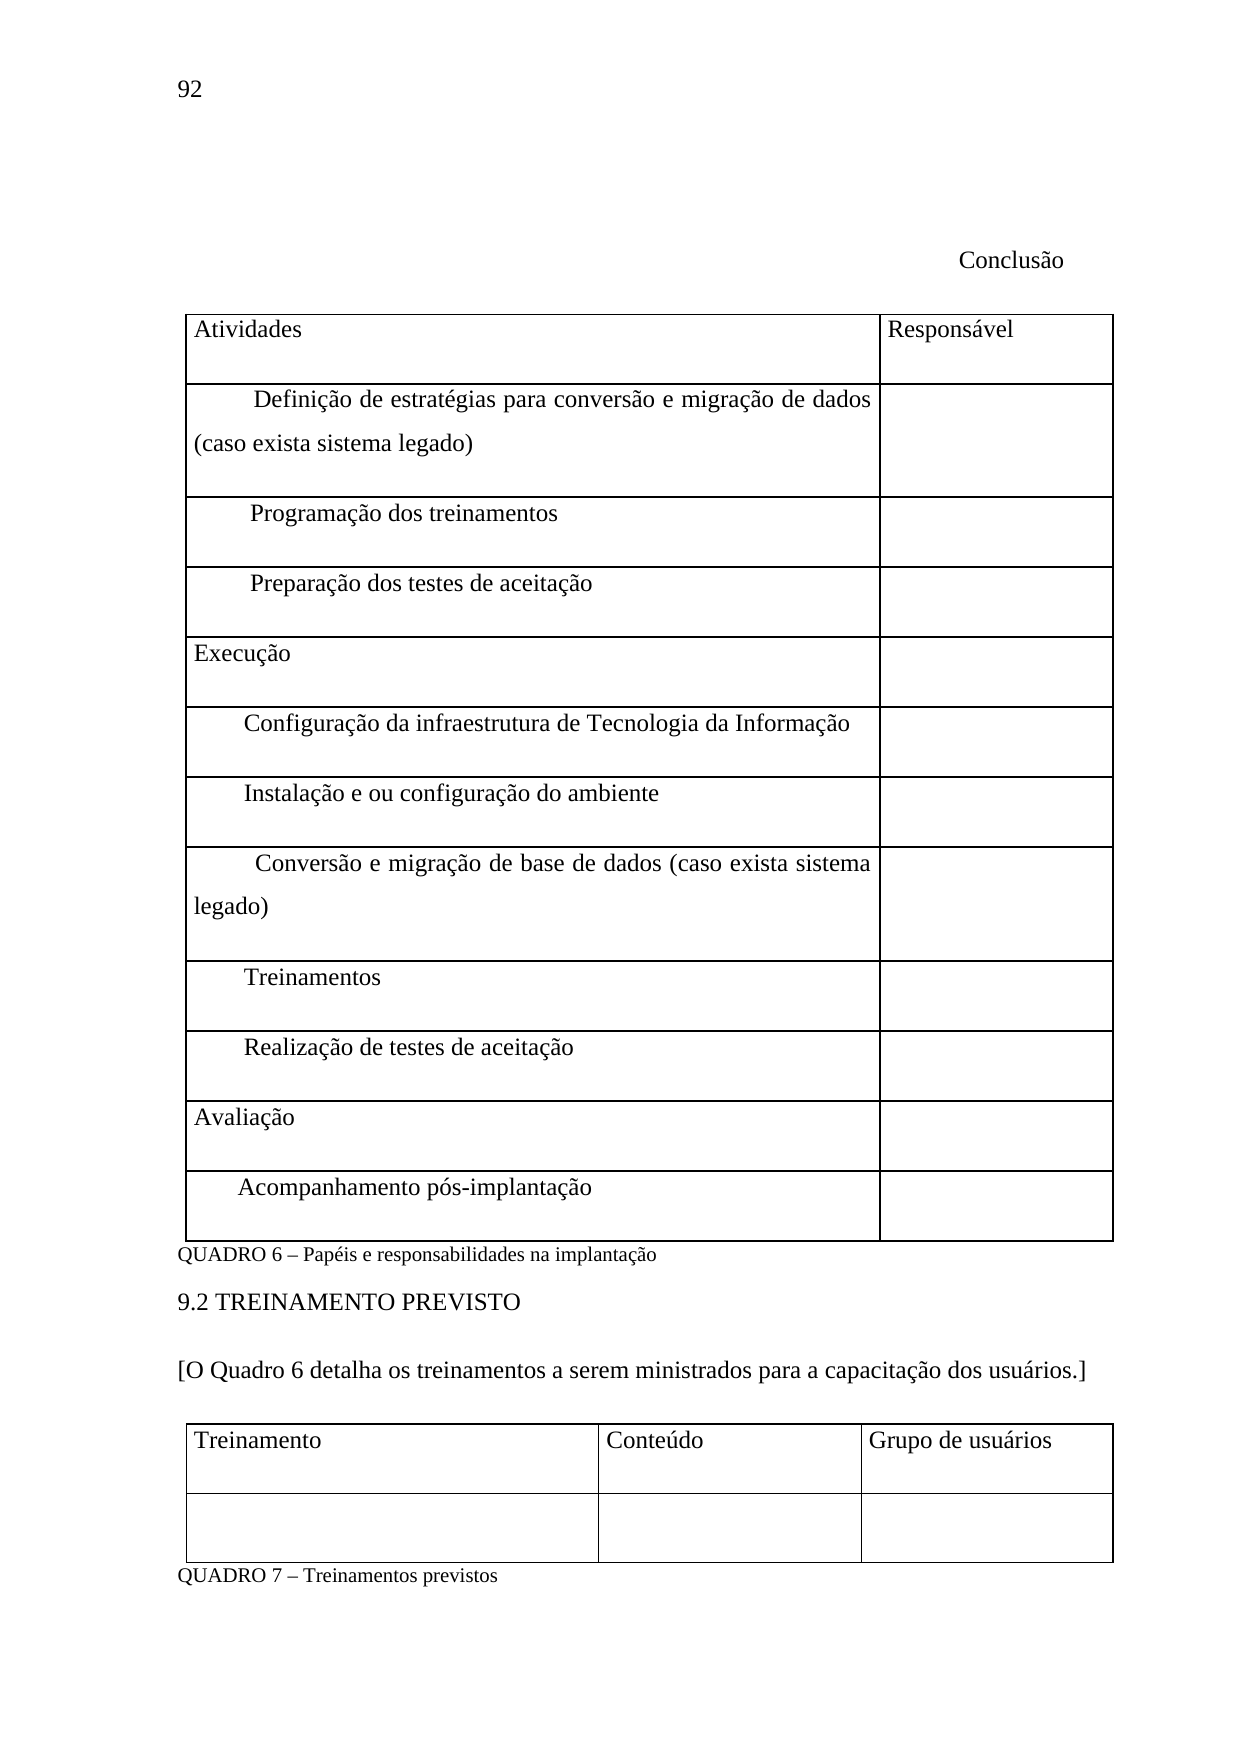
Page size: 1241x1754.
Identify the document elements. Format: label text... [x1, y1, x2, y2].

table_cell Realização de testes de aceitação [187, 1032, 879, 1100]
table_cell [881, 848, 1112, 959]
table_header Atividades [187, 315, 879, 382]
table_header Treinamento [187, 1425, 598, 1493]
table_cell Treinamentos [187, 962, 879, 1029]
table_cell [881, 568, 1112, 636]
table_cell Avaliação [187, 1102, 879, 1170]
table_cell Execução [187, 638, 879, 706]
table_cell Definição de estratégias para conversão e migração de dados (caso exista sistema legado) [187, 385, 879, 496]
table_cell [881, 1102, 1112, 1170]
table_cell [881, 962, 1112, 1029]
table_cell [881, 1032, 1112, 1100]
table_cell Configuração da infraestrutura de Tecnologia da Informação [187, 708, 879, 776]
table_header Conteúdo [599, 1425, 861, 1493]
table_cell [881, 498, 1112, 566]
table_cell [881, 385, 1112, 496]
table_cell Instalação e ou configuração do ambiente [187, 778, 879, 846]
table_cell [881, 1172, 1112, 1240]
subtitle 9.2 TREINAMENTO PREVISTO [177, 1287, 1122, 1316]
table_cell Acompanhamento pós-implantação [187, 1172, 879, 1240]
table_cell [881, 778, 1112, 846]
table_cell [187, 1494, 598, 1562]
table_cell [881, 708, 1112, 776]
table_cell Conversão e migração de base de dados (caso exista sistema legado) [187, 848, 879, 959]
table_cell [599, 1494, 861, 1562]
text Conclusão [177, 245, 1122, 274]
table_cell [881, 638, 1112, 706]
table_header Grupo de usuários [862, 1425, 1112, 1493]
table_cell Programação dos treinamentos [187, 498, 879, 566]
table_cell Preparação dos testes de aceitação [187, 568, 879, 636]
table_header Responsável [881, 315, 1112, 382]
table_cell [862, 1494, 1112, 1562]
text [O Quadro 6 detalha os treinamentos a serem ministrados para a capacitação dos usuários.] [177, 1355, 1122, 1384]
